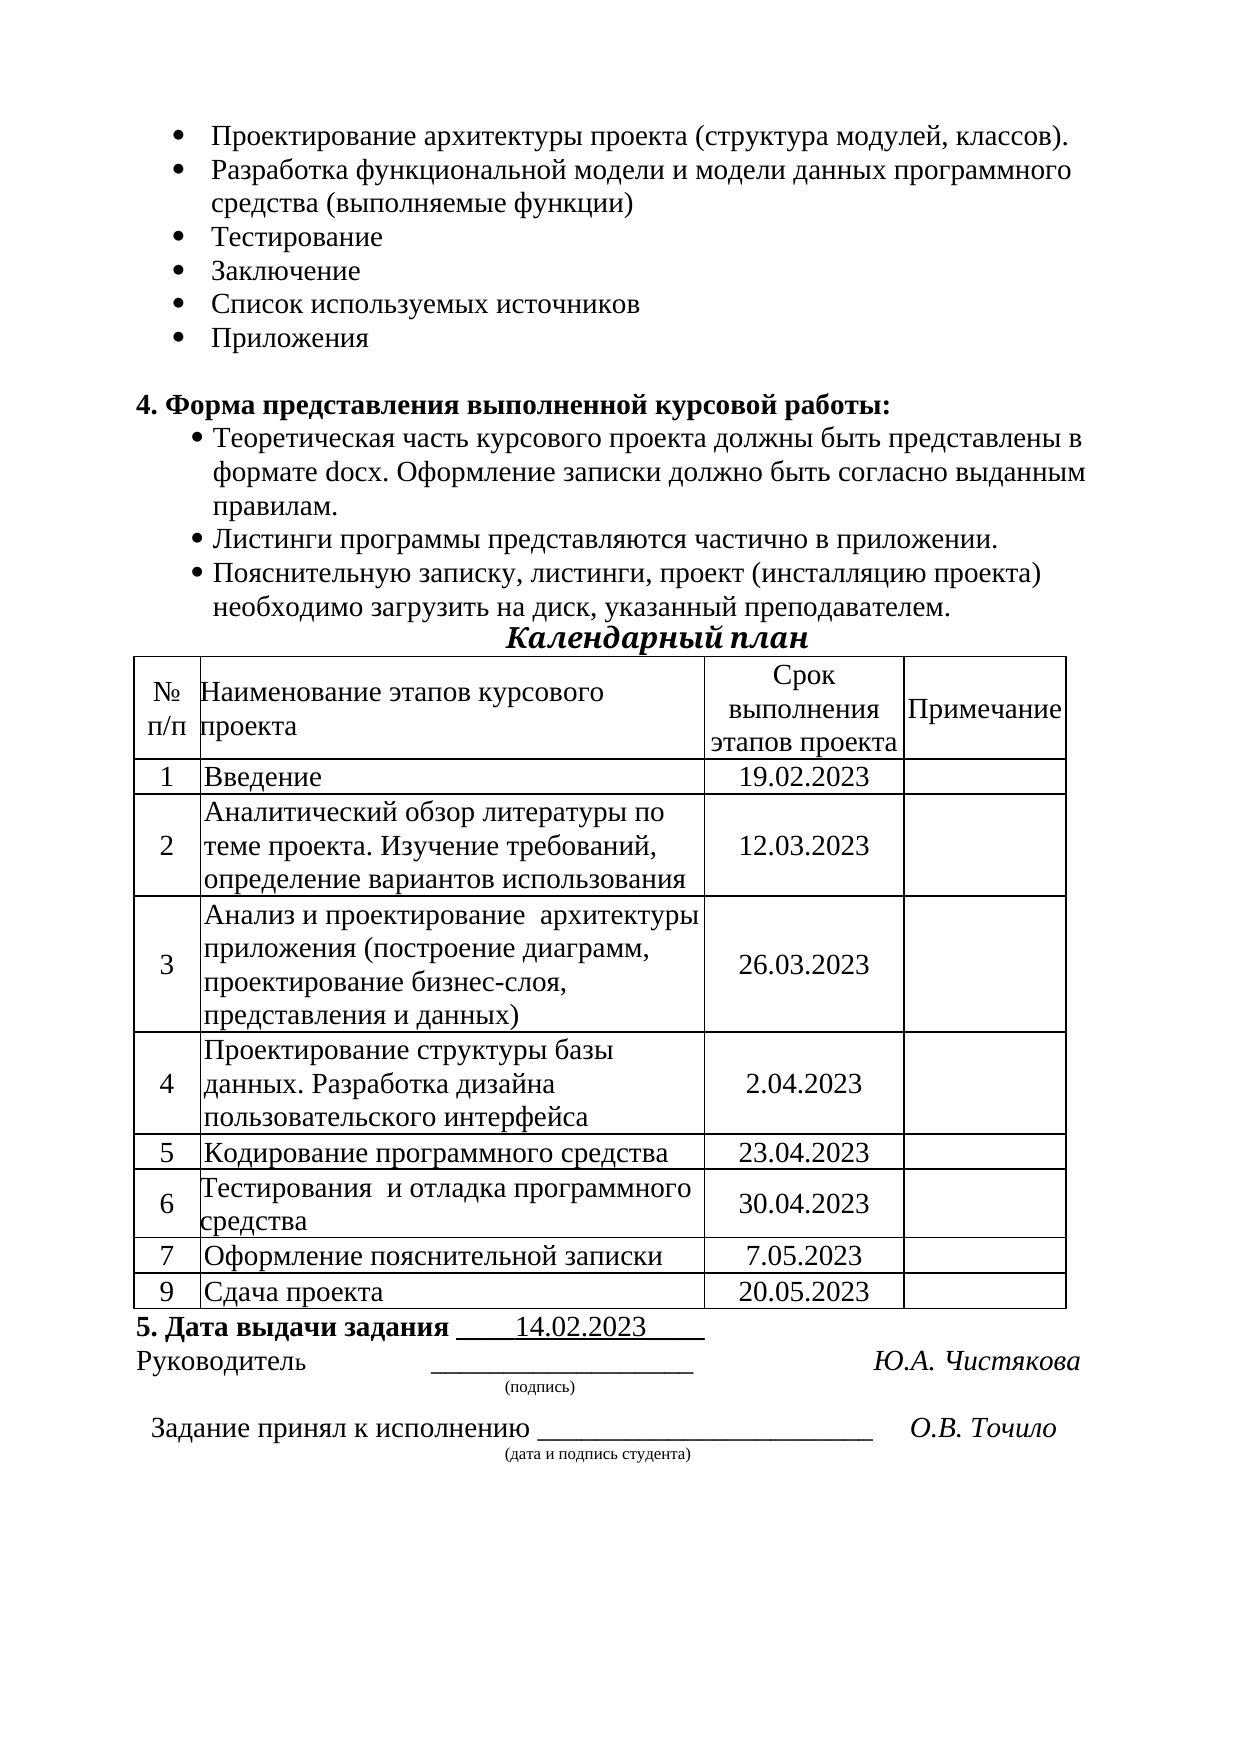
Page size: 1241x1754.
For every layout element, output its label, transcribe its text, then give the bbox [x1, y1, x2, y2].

table_cell 7 [135, 1238, 200, 1272]
table_cell Тестирования и отладка программного средства [201, 1170, 704, 1237]
text Руководитель __________________ Ю.А. Чистякова [136, 1343, 1181, 1376]
table_cell Оформление пояснительной записки [201, 1238, 704, 1272]
subtitle Календарный план [136, 622, 1181, 656]
table_cell Введение [201, 760, 704, 793]
list Теоретическая часть курсового проекта должны быть представлены в формате docx. Оформление записки должно быть согласно выданным правилам. [192, 421, 1172, 521]
table_cell [905, 1238, 1065, 1272]
list Проектирование архитектуры проекта (структура модулей, классов). [173, 118, 1172, 152]
table_cell Сдача проекта [201, 1274, 704, 1308]
table_cell Проектирование структуры базы данных. Разработка дизайна пользовательского интерфейса [201, 1033, 704, 1133]
table_cell [905, 1170, 1065, 1237]
table_cell [905, 795, 1065, 895]
text Задание принял к исполнению _______________________ О.В. Точило [136, 1410, 1181, 1443]
table_cell Аналитический обзор литературы по теме проекта. Изучение требований, определение вариантов использования [201, 795, 704, 895]
table_cell [905, 1135, 1065, 1168]
text 4. Форма представления выполненной курсовой работы: [136, 387, 1181, 421]
table_cell 20.05.2023 [705, 1274, 903, 1308]
list Разработка функциональной модели и модели данных программного средства (выполняемые функции) [173, 152, 1172, 219]
table_cell 7.05.2023 [705, 1238, 903, 1272]
table_header Срок выполнения этапов проекта [705, 657, 903, 758]
table_cell 12.03.2023 [705, 795, 903, 895]
table_cell 2 [135, 795, 200, 895]
table_header Наименование этапов курсового проекта [201, 657, 704, 758]
table_cell 2.04.2023 [705, 1033, 903, 1133]
table_cell 9 [135, 1274, 200, 1308]
table_cell 26.03.2023 [705, 897, 903, 1031]
table_cell 4 [135, 1033, 200, 1133]
table_header № п/п [135, 657, 200, 758]
table_cell 19.02.2023 [705, 760, 903, 793]
list Листинги программы представляются частично в приложении. [192, 521, 1172, 555]
table_cell [905, 897, 1065, 1031]
table_cell [905, 760, 1065, 793]
table_cell [905, 1033, 1065, 1133]
table_cell Анализ и проектирование архитектуры приложения (построение диаграмм, проектирование бизнес-слоя, представления и данных) [201, 897, 704, 1031]
table_cell Кодирование программного средства [201, 1135, 704, 1168]
text 5. Дата выдачи задания ____14.02.2023____ [136, 1309, 1181, 1343]
table_cell [905, 1274, 1065, 1308]
list Тестирование [173, 219, 1172, 253]
list Приложения [173, 320, 1172, 353]
table_cell 1 [135, 760, 200, 793]
list Заключение [173, 253, 1172, 286]
table_cell 5 [135, 1135, 200, 1168]
table_cell 6 [135, 1170, 200, 1237]
text (дата и подпись студента) [460, 1443, 1181, 1477]
list Список используемых источников [173, 286, 1172, 320]
table_header Примечание [905, 657, 1065, 758]
table_cell 30.04.2023 [705, 1170, 903, 1237]
text (подпись) [431, 1376, 1181, 1410]
list Пояснительную записку, листинги, проект (инсталляцию проекта) необходимо загрузить на диск, указанный преподавателем. [192, 555, 1172, 622]
table_cell 23.04.2023 [705, 1135, 903, 1168]
table_cell 3 [135, 897, 200, 1031]
